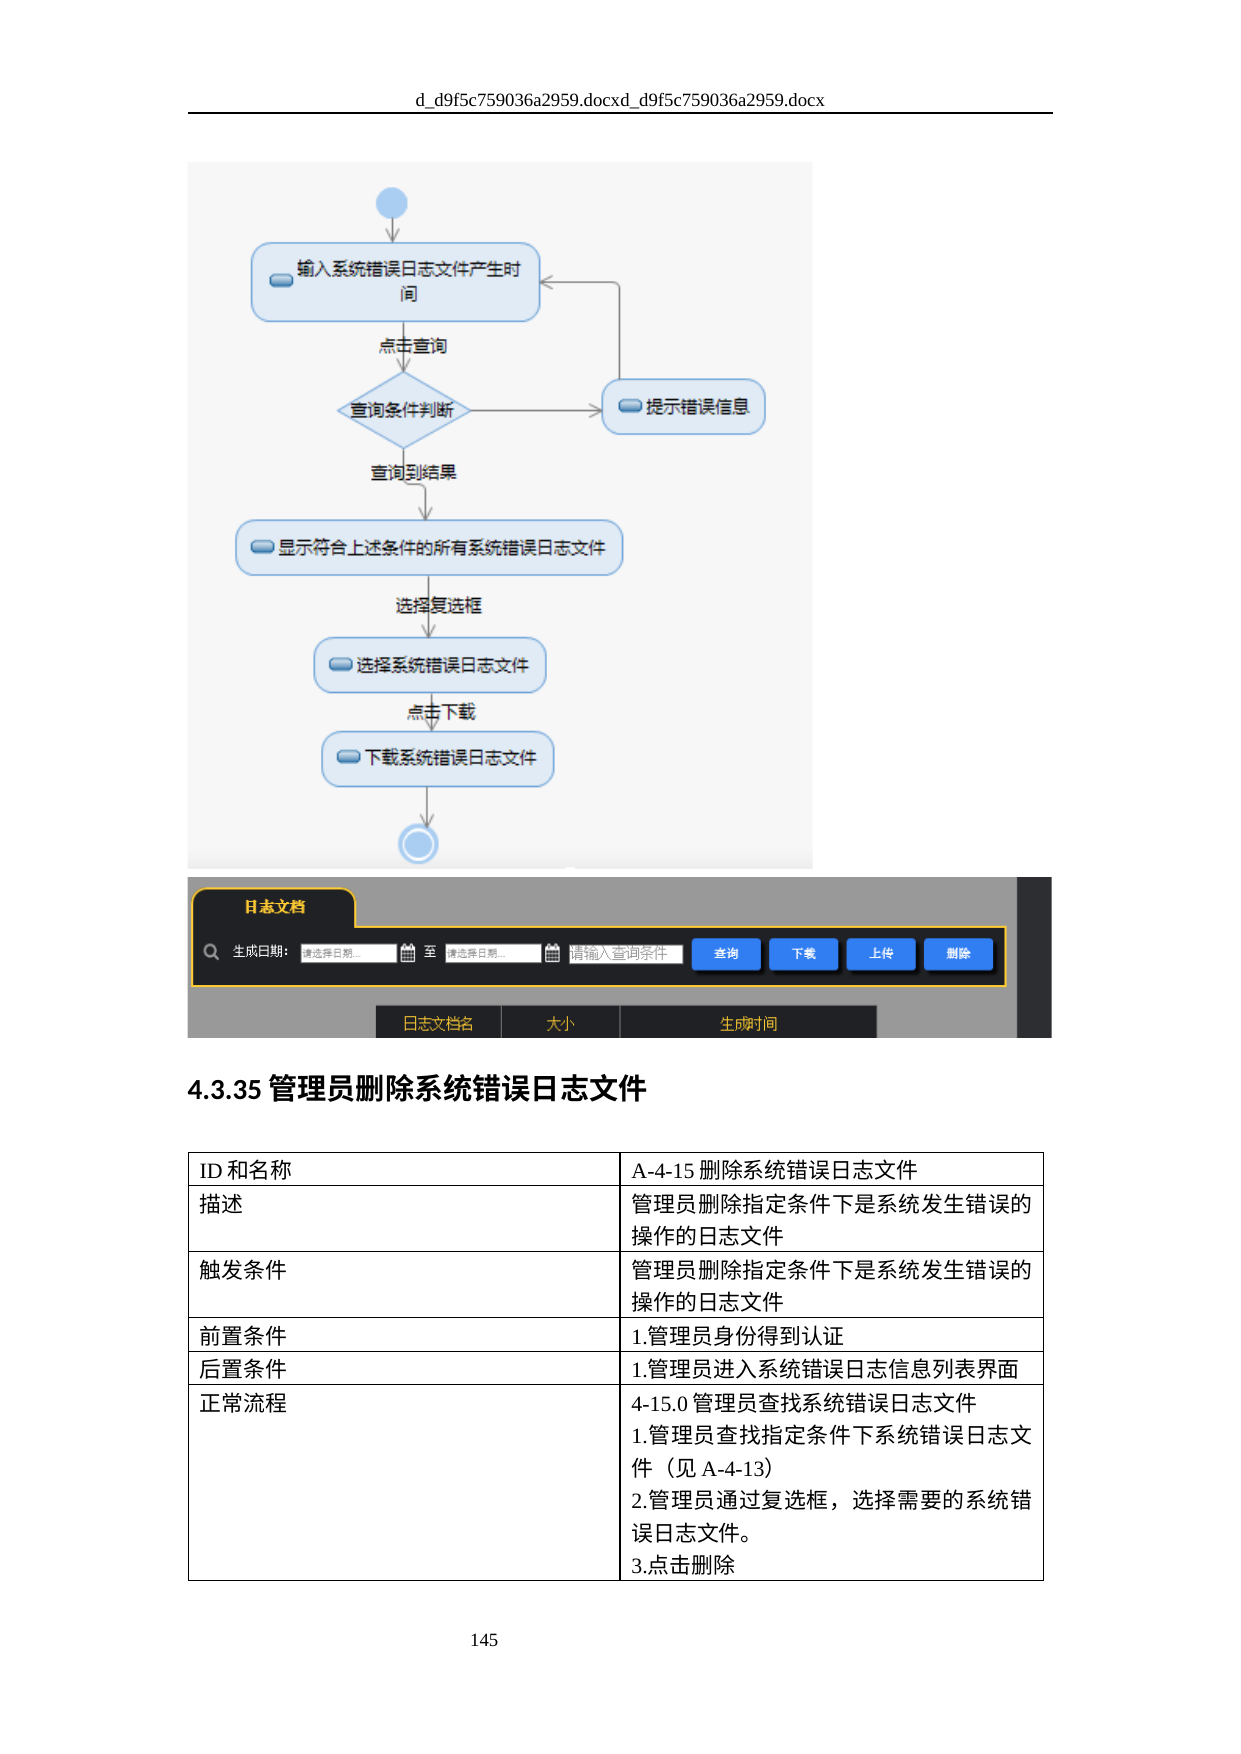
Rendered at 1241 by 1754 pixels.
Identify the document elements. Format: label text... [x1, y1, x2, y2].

picture [187, 162, 813, 869]
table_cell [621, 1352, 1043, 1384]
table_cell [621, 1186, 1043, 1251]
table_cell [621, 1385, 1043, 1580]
subtitle 4.3.35管理员删除系统错误日志文件 [187, 1054, 1053, 1119]
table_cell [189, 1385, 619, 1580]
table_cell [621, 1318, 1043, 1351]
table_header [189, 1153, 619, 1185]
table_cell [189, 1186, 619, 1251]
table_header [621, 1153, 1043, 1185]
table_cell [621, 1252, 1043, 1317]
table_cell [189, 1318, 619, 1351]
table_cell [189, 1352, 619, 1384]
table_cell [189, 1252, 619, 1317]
picture [187, 877, 1052, 1038]
